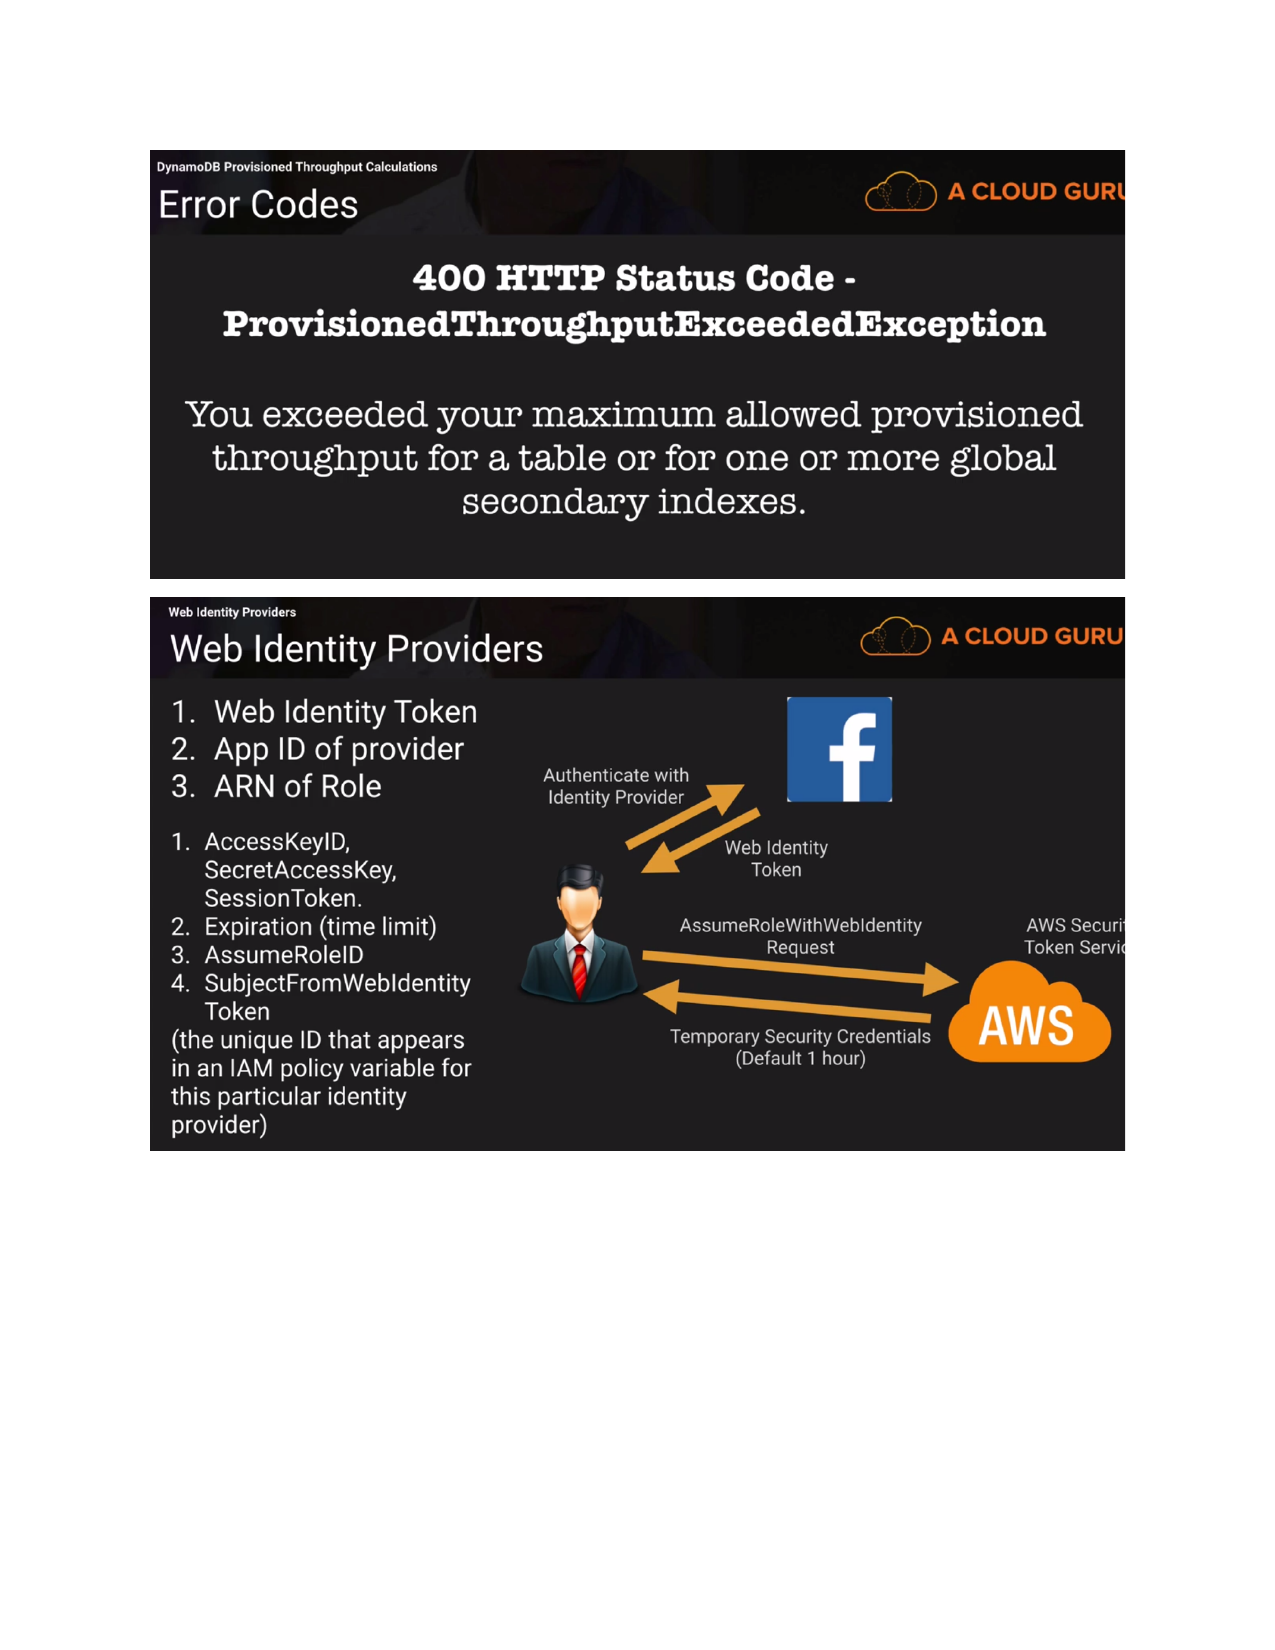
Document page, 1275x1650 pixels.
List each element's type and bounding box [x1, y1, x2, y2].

picture [150, 150, 1125, 579]
picture [150, 597, 1125, 1151]
